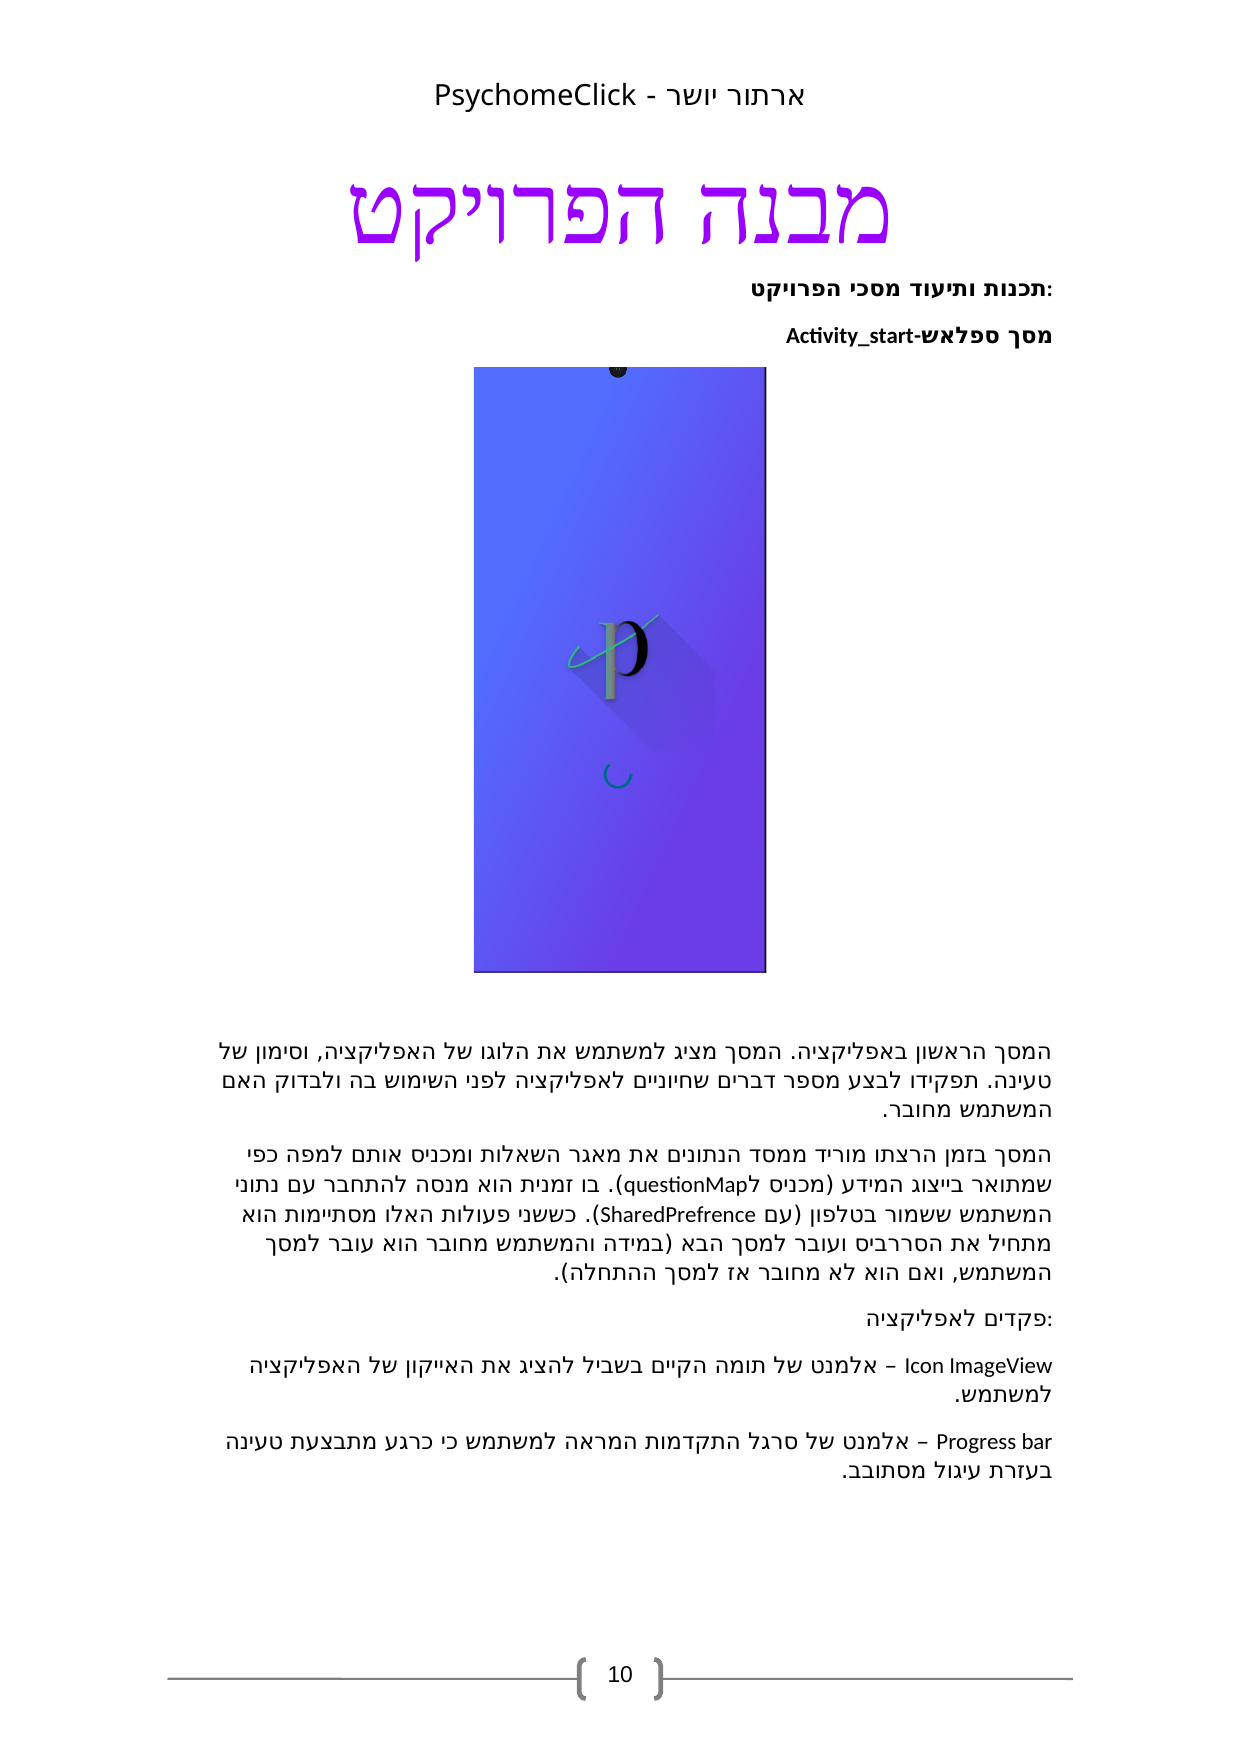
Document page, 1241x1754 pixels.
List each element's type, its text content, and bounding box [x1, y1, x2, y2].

text Progress bar – אלמנט של סרגל התקדמות המראה למשתמש כי כרגע מתבצעת טעינה בעזרת עיגול מסתובב. [187, 1427, 1053, 1484]
text המסך בזמן הרצתו מוריד ממסד הנתונים את מאגר השאלות ומכניס אותם למפה כפי שמתואר בייצוג המידע (מכניס לquestionMap). בו זמנית הוא מנסה להתחבר עם נתוני המשתמש ששמור בטלפון (עם SharedPrefrence). כששני פעולות האלו מסתיימות הוא מתחיל את הסררביס ועובר למסך הבא (במידה והמשתמש מחובר הוא עובר למסך המשתמש, ואם הוא לא מחובר אז למסך ההתחלה). [187, 1141, 1053, 1286]
text תכנות ותיעוד מסכי הפרויקט: [187, 274, 1053, 302]
text המסך הראשון באפליקציה. המסך מציג למשתמש את הלוגו של האפליקציה, וסימון של טעינה. תפקידו לבצע מספר דברים שחיוניים לאפליקציה לפני השימוש בה ולבדוק האם המשתמש מחובר. [187, 1038, 1053, 1123]
text Icon ImageView – אלמנט של תומה הקיים בשביל להציג את האייקון של האפליקציה למשתמש. [187, 1351, 1053, 1408]
subtitle מבנה הפרויקט [187, 150, 1053, 265]
text Activity_start-מסך ספלאש [187, 321, 1053, 349]
picture [473, 367, 767, 973]
text פקדים לאפליקציה: [187, 1304, 1053, 1333]
